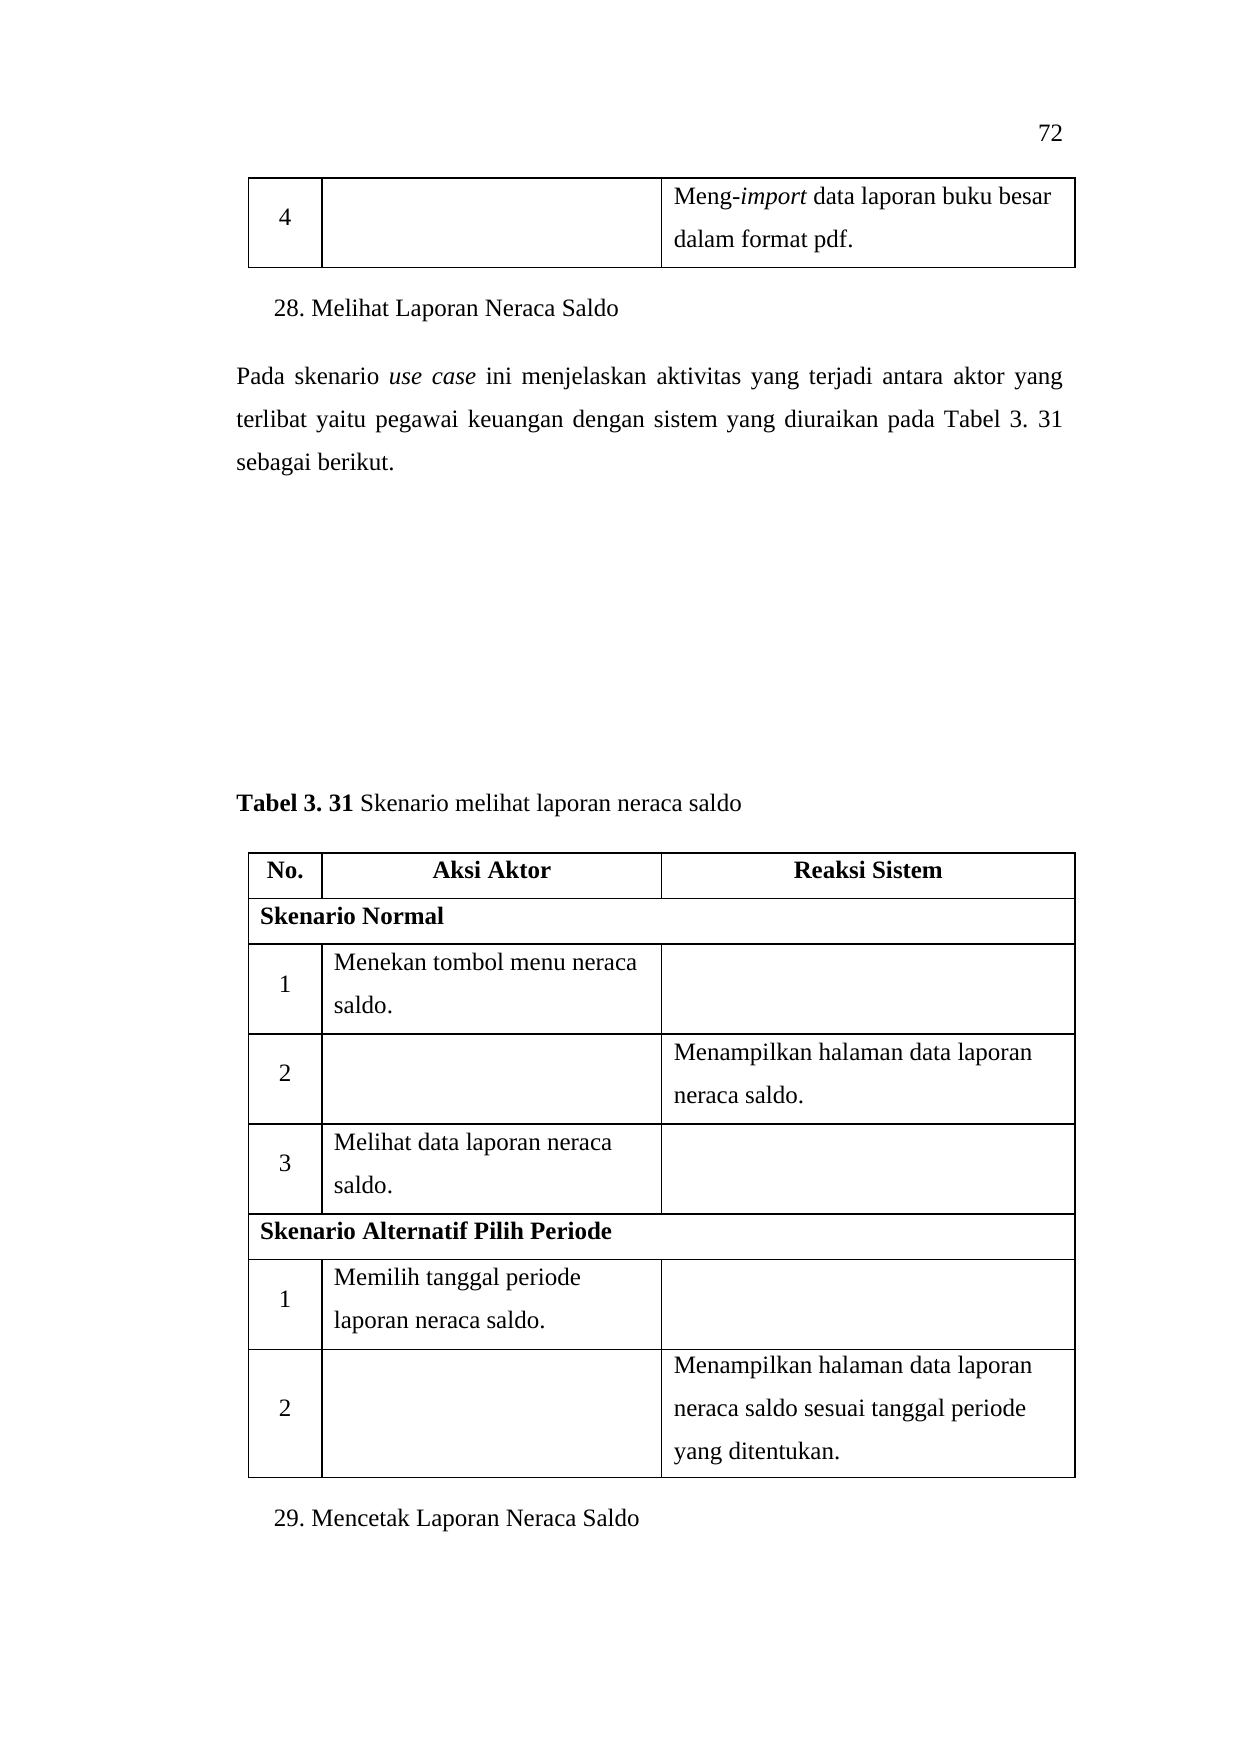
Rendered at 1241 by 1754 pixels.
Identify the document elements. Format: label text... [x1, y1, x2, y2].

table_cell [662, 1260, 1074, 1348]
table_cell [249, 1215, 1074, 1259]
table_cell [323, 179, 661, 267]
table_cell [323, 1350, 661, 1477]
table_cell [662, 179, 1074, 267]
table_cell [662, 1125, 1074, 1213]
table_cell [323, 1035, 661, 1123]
text Pada skenario use case ini menjelaskan aktivitas yang terjadi antara aktor yang terlibat yaitu pegawai keuangan dengan sistem yang diuraikan pada Tabel 3. 31 sebagai berikut. [236, 361, 1063, 476]
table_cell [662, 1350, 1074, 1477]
list Melihat Laporan Neraca Saldo [274, 293, 1063, 322]
text Tabel 3. 31 Skenario melihat laporan neraca saldo [236, 788, 1063, 817]
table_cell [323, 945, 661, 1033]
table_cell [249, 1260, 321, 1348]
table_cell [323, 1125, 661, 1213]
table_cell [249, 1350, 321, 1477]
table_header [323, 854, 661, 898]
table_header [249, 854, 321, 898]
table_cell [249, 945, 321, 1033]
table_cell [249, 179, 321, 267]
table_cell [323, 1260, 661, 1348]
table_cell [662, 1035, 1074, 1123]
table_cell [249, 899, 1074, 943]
list Mencetak Laporan Neraca Saldo [274, 1503, 1063, 1532]
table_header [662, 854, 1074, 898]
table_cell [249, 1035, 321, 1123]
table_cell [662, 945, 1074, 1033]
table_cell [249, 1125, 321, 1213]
